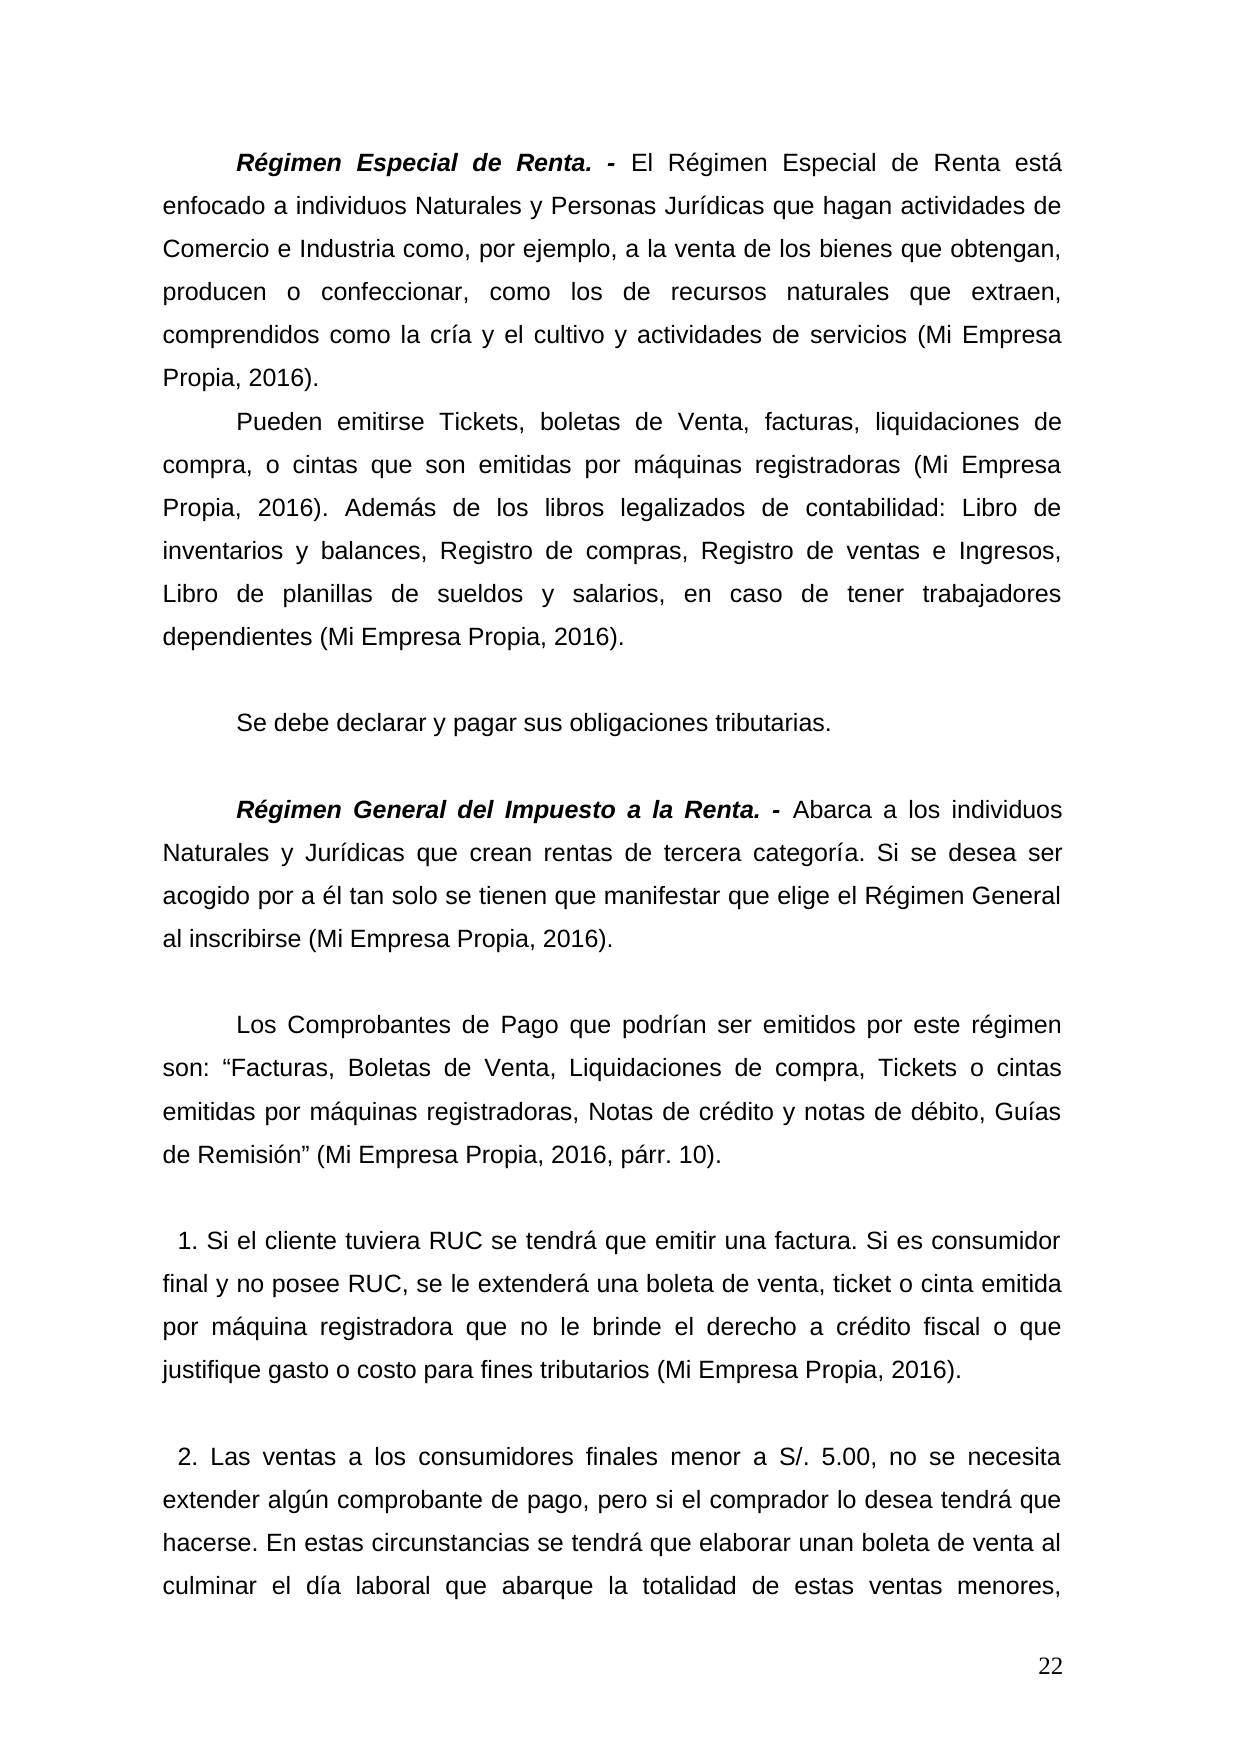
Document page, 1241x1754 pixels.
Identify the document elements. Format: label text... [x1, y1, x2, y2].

text 1. Si el cliente tuviera RUC se tendrá que emitir una factura. Si es consumidor final y no posee RUC, se le extenderá una boleta de venta, ticket o cinta emitida por máquina registradora que no le brinde el derecho a crédito fiscal o que justifique gasto o costo para fines tributarios (Mi Empresa Propia, 2016). [162, 1226, 1063, 1384]
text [162, 1441, 1063, 1599]
text Pueden emitirse Tickets, boletas de Venta, facturas, liquidaciones de compra, o cintas que son emitidas por máquinas registradoras (Mi Empresa Propia, 2016). Además de los libros legalizados de contabilidad: Libro de inventarios y balances, Registro de compras, Registro de ventas e Ingresos, Libro de planillas de sueldos y salarios, en caso de tener trabajadores dependientes (Mi Empresa Propia, 2016). [162, 406, 1063, 651]
text Se debe declarar y pagar sus obligaciones tributarias. [162, 708, 1063, 737]
text Los Comprobantes de Pago que podrían ser emitidos por este régimen son: “Facturas, Boletas de Venta, Liquidaciones de compra, Tickets o cintas emitidas por máquinas registradoras, Notas de crédito y notas de débito, Guías de Remisión” (Mi Empresa Propia, 2016, párr. 10). [162, 1010, 1063, 1168]
text Régimen Especial de Renta. - El Régimen Especial de Renta está enfocado a individuos Naturales y Personas Jurídicas que hagan actividades de Comercio e Industria como, por ejemplo, a la venta de los bienes que obtengan, producen o confeccionar, como los de recursos naturales que extraen, comprendidos como la cría y el cultivo y actividades de servicios (Mi Empresa Propia, 2016). [162, 148, 1063, 392]
text Régimen General del Impuesto a la Renta. - Abarca a los individuos Naturales y Jurídicas que crean rentas de tercera categorí­a. Si se desea ser acogido por a él tan solo se tienen que manifestar que elige el Régimen General al inscribirse (Mi Empresa Propia, 2016). [162, 794, 1063, 953]
